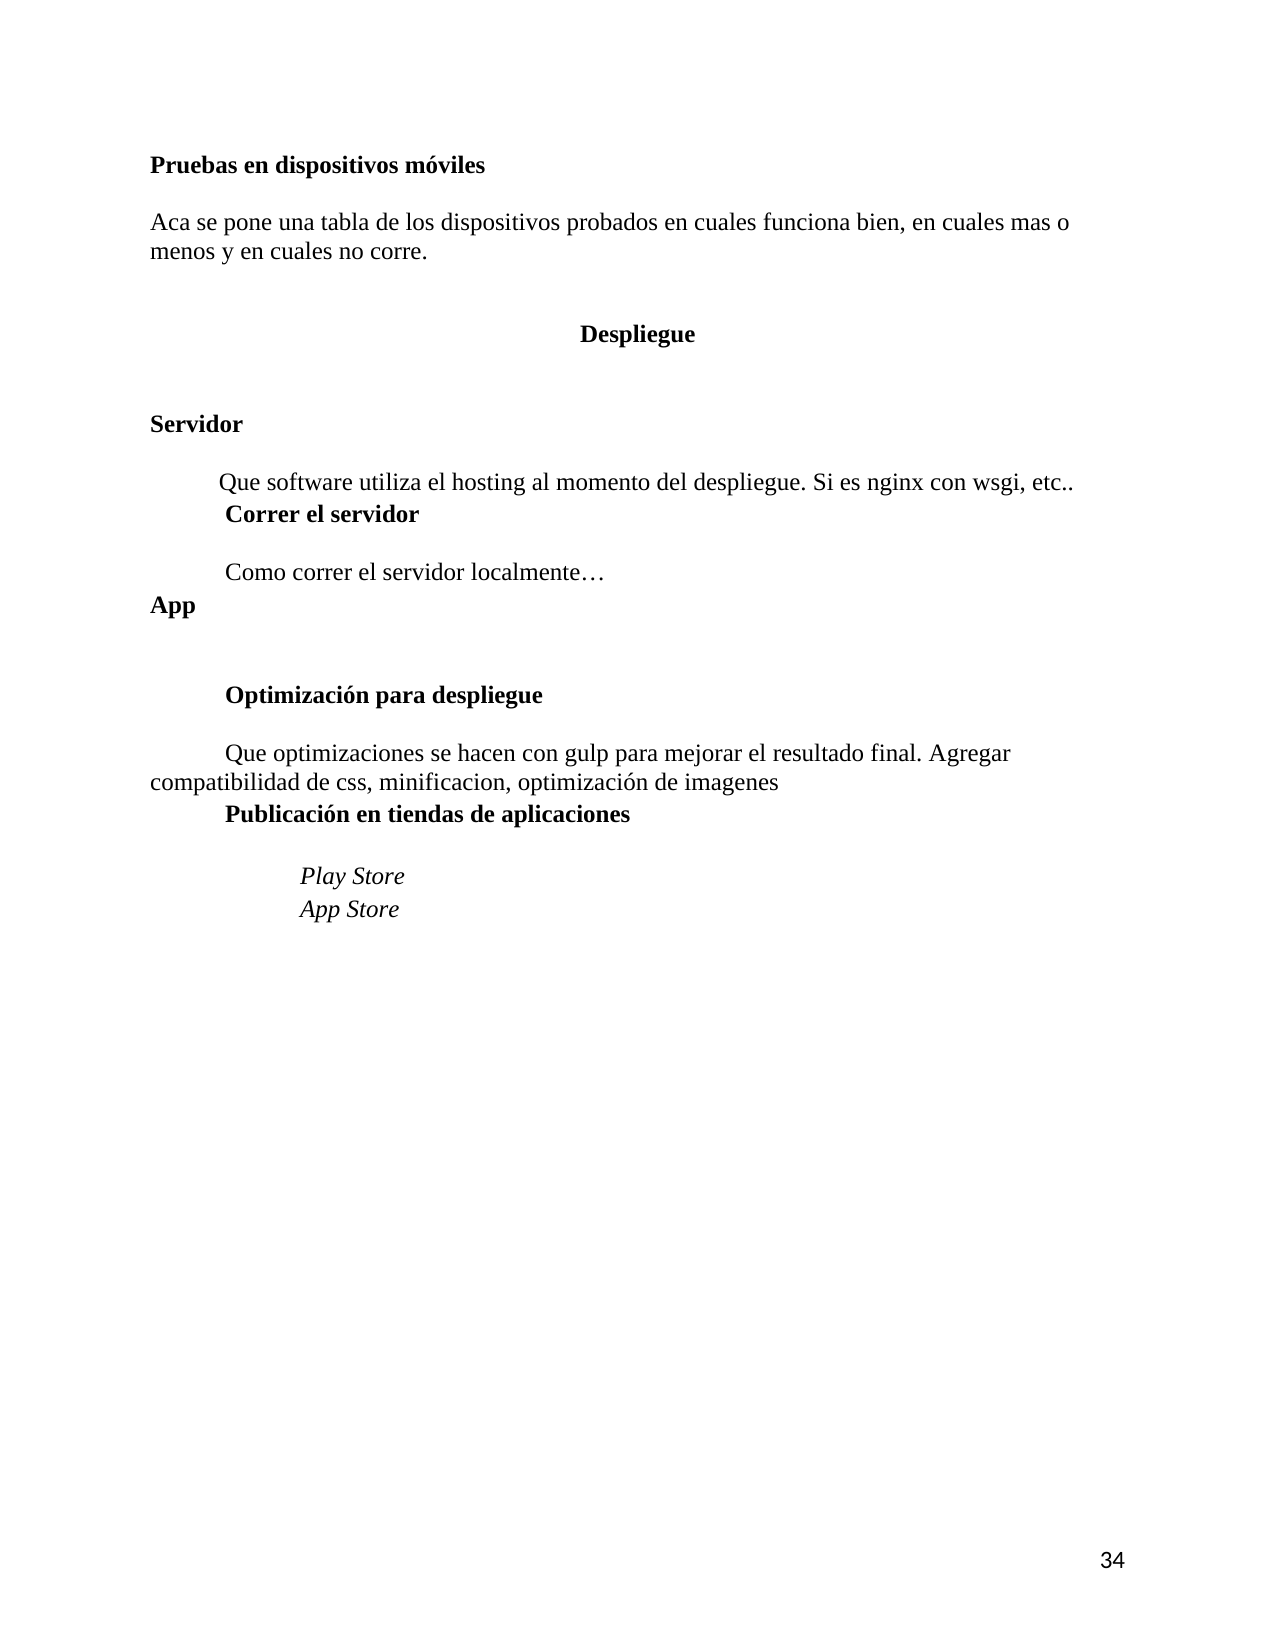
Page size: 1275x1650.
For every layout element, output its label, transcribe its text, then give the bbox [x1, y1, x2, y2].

text Que optimizaciones se hacen con gulp para mejorar el resultado final. Agregar compatibilidad de css, minificacion, optimización de imagenes [150, 738, 1125, 795]
subtitle Pruebas en dispositivos móviles [150, 150, 1125, 179]
text Aca se pone una tabla de los dispositivos probados en cuales funciona bien, en cuales mas o menos y en cuales no corre. [150, 207, 1125, 265]
text Que software utiliza el hosting al momento del despliegue. Si es nginx con wsgi, etc.. [150, 467, 1125, 495]
subtitle Correr el servidor [225, 499, 1125, 528]
text Como correr el servidor localmente… [150, 557, 1125, 586]
subtitle App [150, 590, 1125, 619]
subtitle Optimización para despliegue [225, 680, 1125, 709]
subtitle Publicación en tiendas de aplicaciones [225, 799, 1125, 828]
subtitle Servidor [150, 409, 1125, 438]
subtitle Despliegue [150, 319, 1125, 347]
subtitle App Store [300, 894, 1125, 923]
subtitle Play Store [300, 861, 1125, 890]
